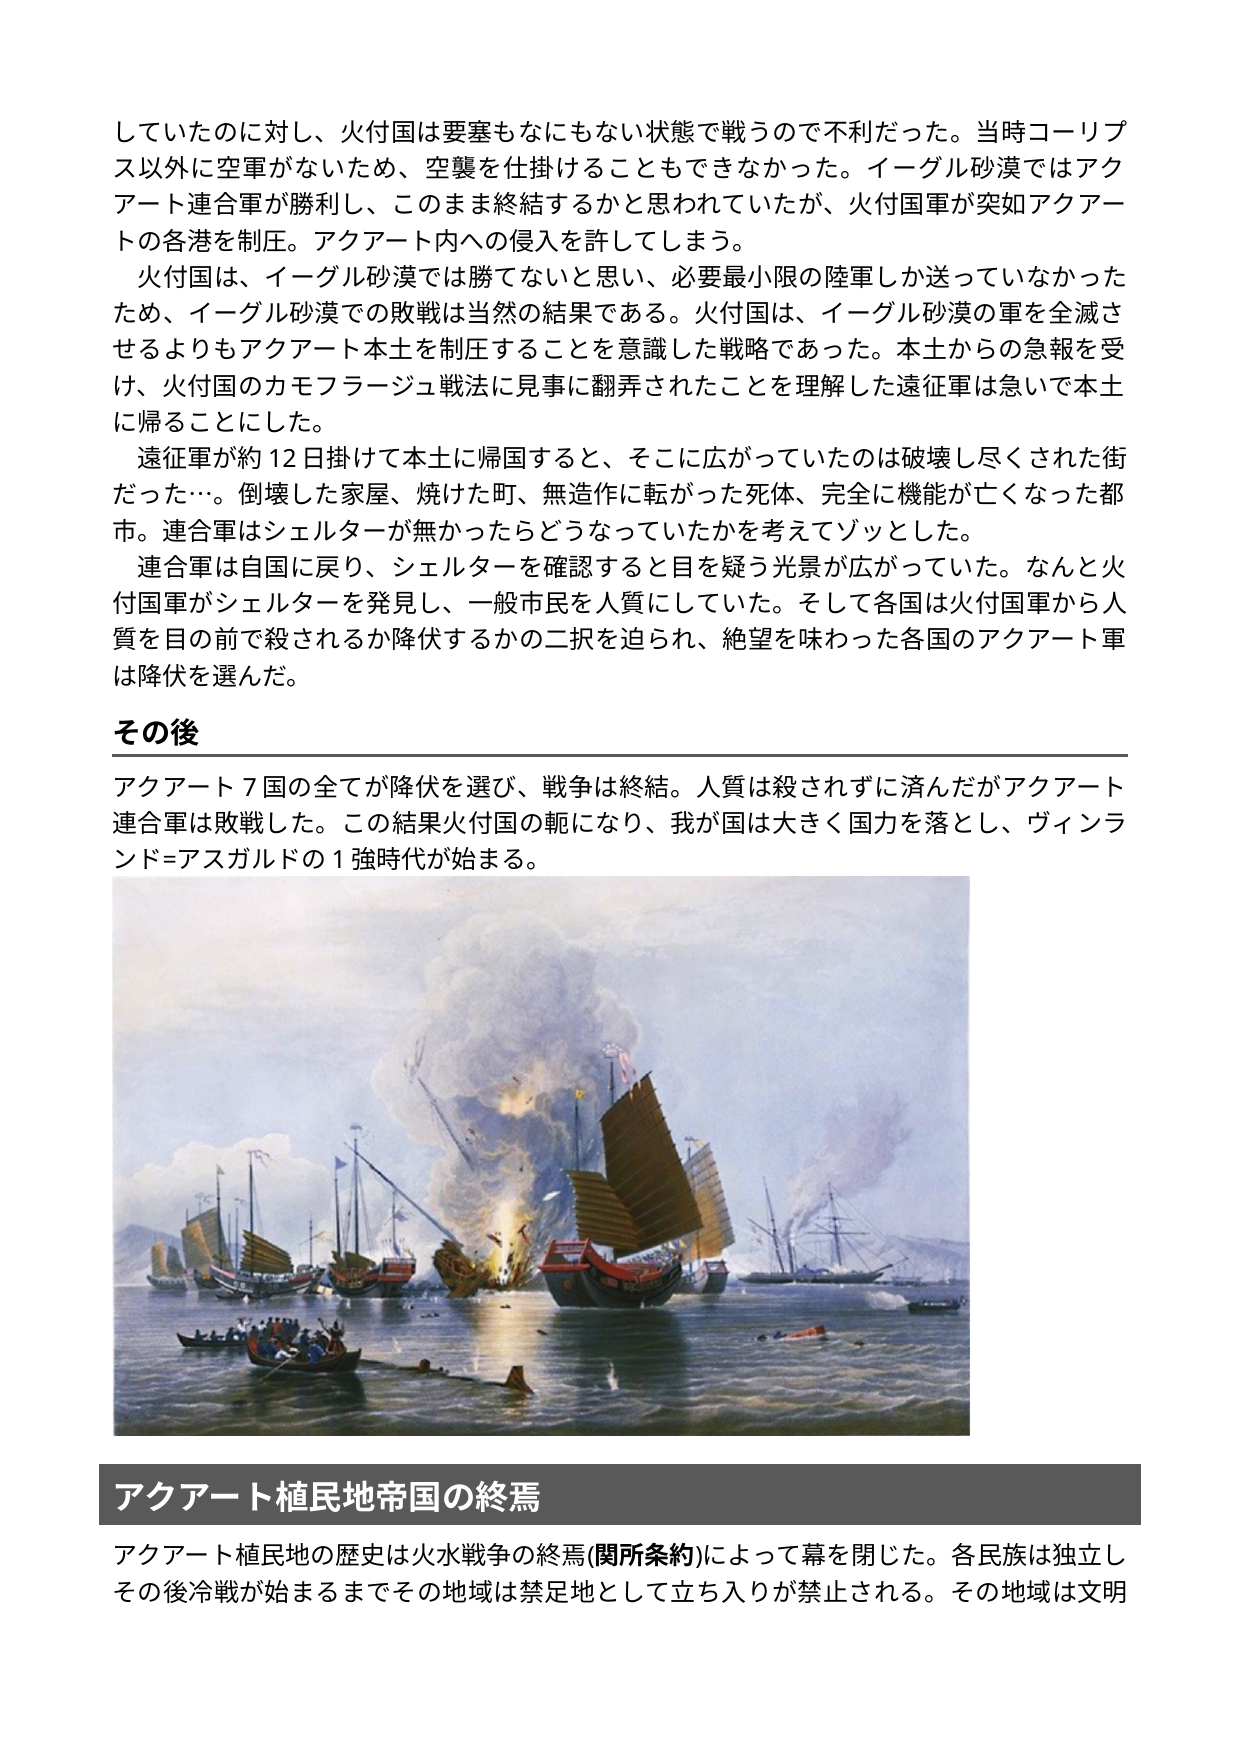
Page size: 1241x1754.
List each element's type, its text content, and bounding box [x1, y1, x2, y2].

subtitle その後 [112, 709, 1128, 754]
text アクアート7国の全てが降伏を選び、戦争は終結。人質は殺されずに済んだがアクアート連合軍は敗戦した。この結果火付国の軛になり、我が国は大きく国力を落とし、ヴィンランド=アスガルドの1強時代が始まる。 [112, 767, 1128, 876]
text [112, 1536, 1128, 1608]
text 遠征軍が約12日掛けて本土に帰国すると、そこに広がっていたのは破壊し尽くされた街だった…。倒壊した家屋、焼けた町、無造作に転がった死体、完全に機能が亡くなった都市。連合軍はシェルターが無かったらどうなっていたかを考えてゾッとした。 [112, 438, 1128, 547]
text 火付国は、イーグル砂漠では勝てないと思い、必要最小限の陸軍しか送っていなかったため、イーグル砂漠での敗戦は当然の結果である。火付国は、イーグル砂漠の軍を全滅させるよりもアクアート本土を制圧することを意識した戦略であった。本土からの急報を受け、火付国のカモフラージュ戦法に見事に翻弄されたことを理解した遠征軍は急いで本土に帰ることにした。 [112, 257, 1128, 438]
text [112, 112, 1128, 257]
picture [112, 876, 971, 1436]
subtitle アクアート植民地帝国の終焉 [104, 1468, 1136, 1521]
text 連合軍は自国に戻り、シェルターを確認すると目を疑う光景が広がっていた。なんと火付国軍がシェルターを発見し、一般市民を人質にしていた。そして各国は火付国軍から人質を目の前で殺されるか降伏するかの二択を迫られ、絶望を味わった各国のアクアート軍は降伏を選んだ。 [112, 547, 1128, 692]
